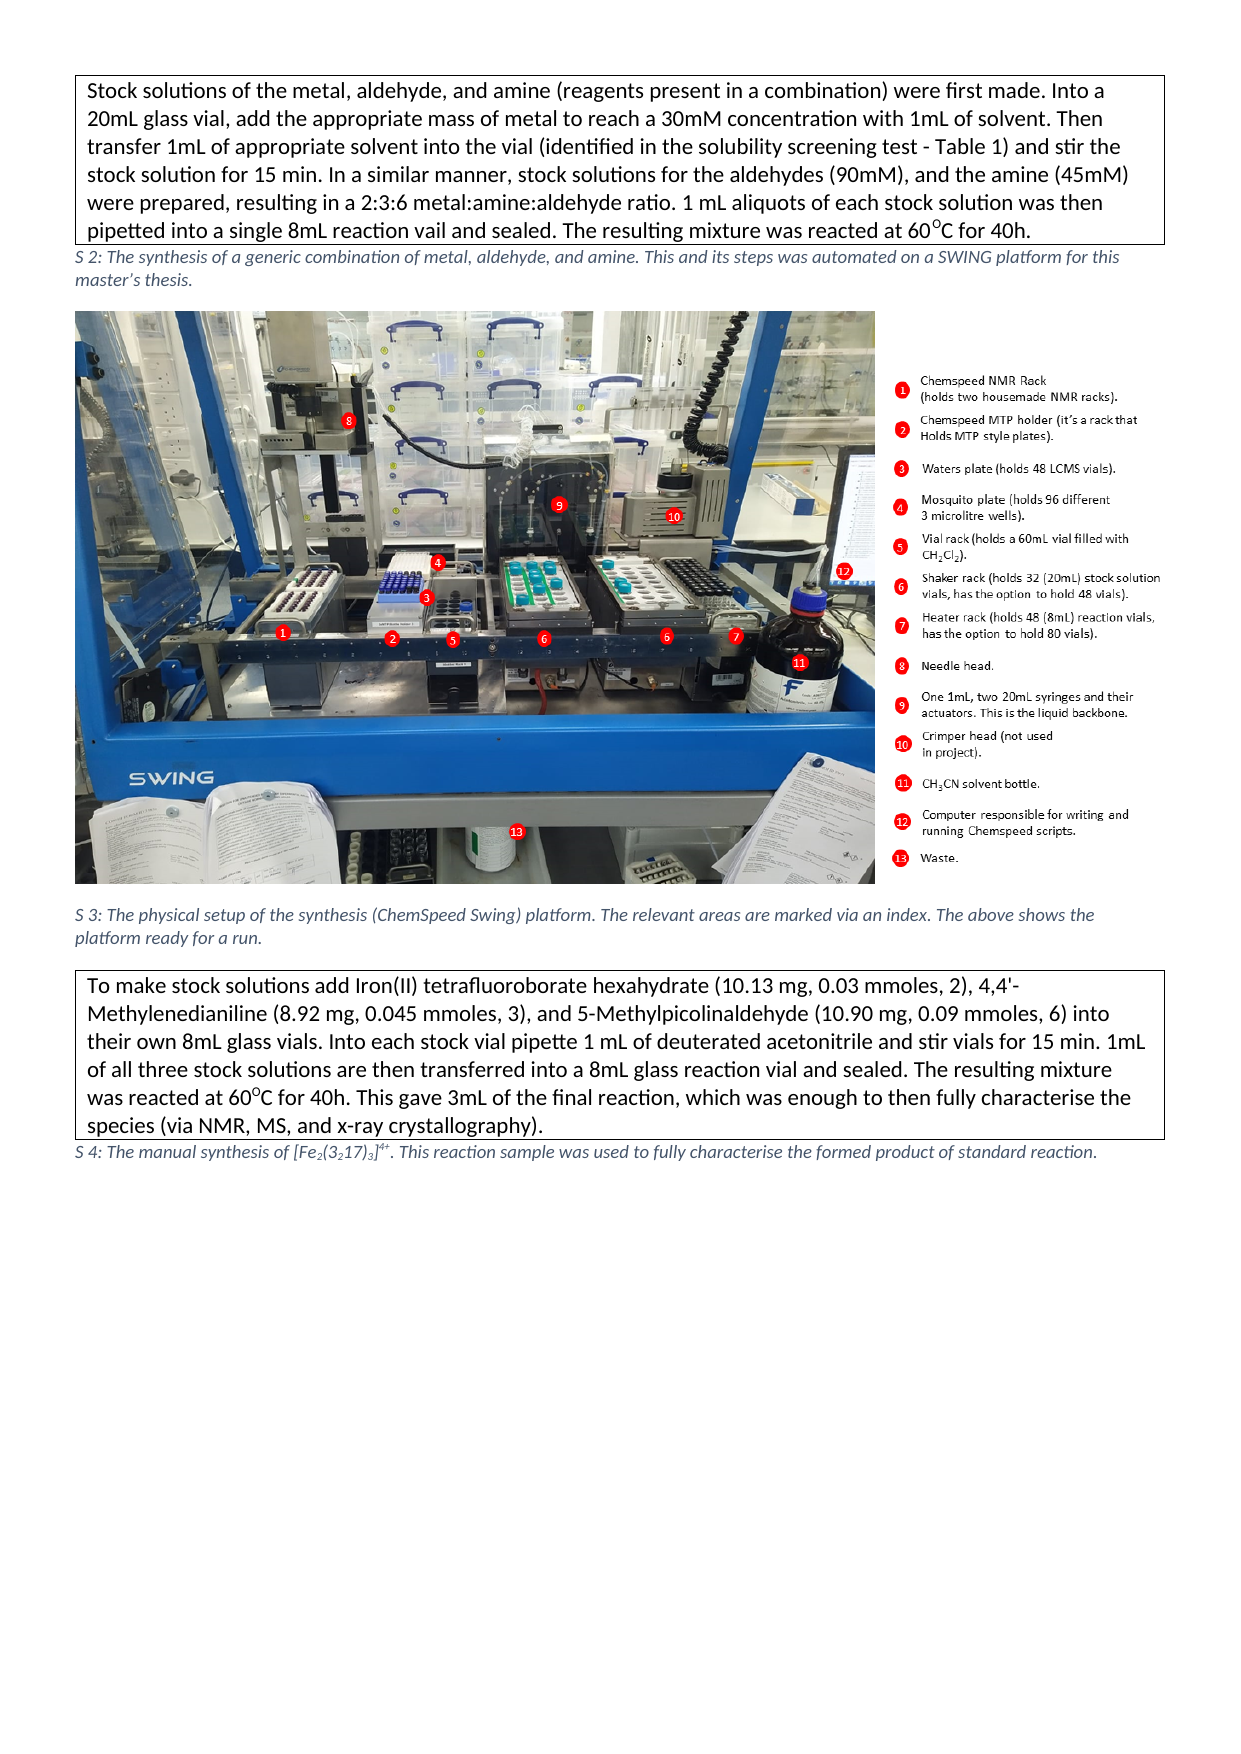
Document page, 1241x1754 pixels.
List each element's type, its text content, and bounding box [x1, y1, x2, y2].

table_header To make stock solutions add Iron(II) tetrafluoroborate hexahydrate (10.13 mg, 0.03 mmoles, 2), 4,4'-Methylenedianiline (8.92 mg, 0.045 mmoles, 3), and 5-Methylpicolinaldehyde (10.90 mg, 0.09 mmoles, 6) into their own 8mL glass vials. Into each stock vial pipette 1 mL of deuterated acetonitrile and stir vials for 15 min. 1mL of all three stock solutions are then transferred into a 8mL glass reaction vial and sealed. The resulting mixture was reacted at 60OC for 40h. This gave 3mL of the final reaction, which was enough to then fully characterise the species (via NMR, MS, and x-ray crystallography). [76, 971, 1164, 1139]
picture [75, 311, 1165, 885]
text S 3: The physical setup of the synthesis (ChemSpeed Swing) platform. The relevant areas are marked via an index. The above shows the platform ready for a run. [75, 903, 1165, 949]
text S 2: The synthesis of a generic combination of metal, aldehyde, and amine. This and its steps was automated on a SWING platform for this master’s thesis. [75, 245, 1165, 291]
table_header Stock solutions of the metal, aldehyde, and amine (reagents present in a combination) were first made. Into a 20mL glass vial, add the appropriate mass of metal to reach a 30mM concentration with 1mL of solvent. Then transfer 1mL of appropriate solvent into the vial (identified in the solubility screening test - Table 1) and stir the stock solution for 15 min. In a similar manner, stock solutions for the aldehydes (90mM), and the amine (45mM) were prepared, resulting in a 2:3:6 metal:amine:aldehyde ratio. 1 mL aliquots of each stock solution was then pipetted into a single 8mL reaction vail and sealed. The resulting mixture was reacted at 60OC for 40h. [76, 76, 1164, 244]
text S 4: The manual synthesis of [Fe2(3217)3]4+. This reaction sample was used to fully characterise the formed product of standard reaction. [75, 1140, 1165, 1163]
